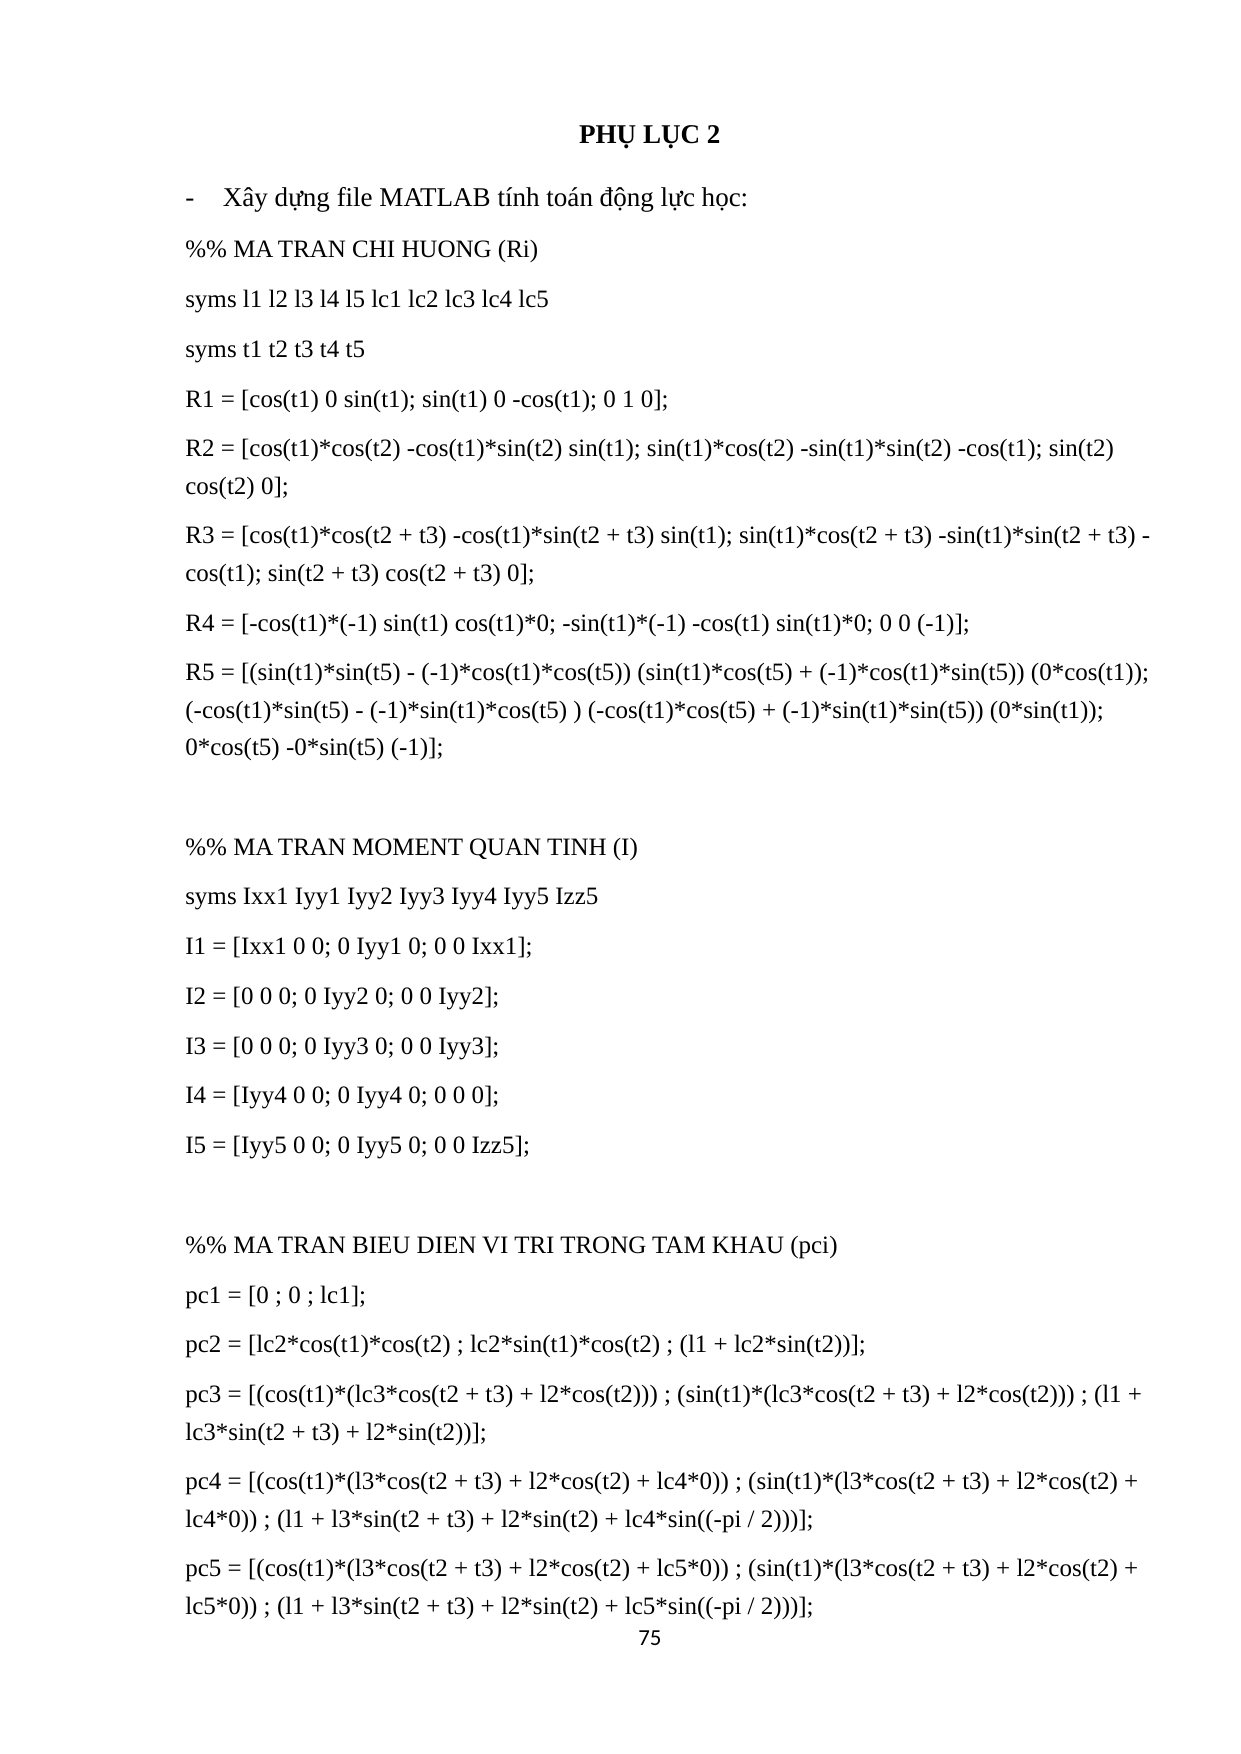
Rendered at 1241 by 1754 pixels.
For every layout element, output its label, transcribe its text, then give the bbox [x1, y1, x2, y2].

text I5 = [Iyy5 0 0; 0 Iyy5 0; 0 0 Izz5]; [185, 1130, 1152, 1159]
text I4 = [Iyy4 0 0; 0 Iyy4 0; 0 0 0]; [185, 1081, 1152, 1109]
text PHỤ LỤC 2 [148, 118, 1152, 149]
text R5 = [(sin(t1)*sin(t5) - (-1)*cos(t1)*cos(t5)) (sin(t1)*cos(t5) + (-1)*cos(t1)*sin(t5)) (0*cos(t1)); (-cos(t1)*sin(t5) - (-1)*sin(t1)*cos(t5) ) (-cos(t1)*cos(t5) + (-1)*sin(t1)*sin(t5)) (0*sin(t1)); 0*cos(t5) -0*sin(t5) (-1)]; [185, 657, 1152, 761]
text syms l1 l2 l3 l4 l5 lc1 lc2 lc3 lc4 lc5 [185, 284, 1152, 313]
text I1 = [Ixx1 0 0; 0 Iyy1 0; 0 0 Ixx1]; [185, 931, 1152, 960]
text I2 = [0 0 0; 0 Iyy2 0; 0 0 Iyy2]; [185, 981, 1152, 1010]
text R2 = [cos(t1)*cos(t2) -cos(t1)*sin(t2) sin(t1); sin(t1)*cos(t2) -sin(t1)*sin(t2) -cos(t1); sin(t2) cos(t2) 0]; [185, 433, 1152, 499]
text pc1 = [0 ; 0 ; lc1]; [185, 1280, 1152, 1308]
list Xây dựng file MATLAB tính toán động lực học: [185, 181, 1152, 213]
text R1 = [cos(t1) 0 sin(t1); sin(t1) 0 -cos(t1); 0 1 0]; [185, 384, 1152, 412]
text pc3 = [(cos(t1)*(lc3*cos(t2 + t3) + l2*cos(t2))) ; (sin(t1)*(lc3*cos(t2 + t3) + l2*cos(t2))) ; (l1 + lc3*sin(t2 + t3) + l2*sin(t2))]; [185, 1379, 1152, 1445]
text pc5 = [(cos(t1)*(l3*cos(t2 + t3) + l2*cos(t2) + lc5*0)) ; (sin(t1)*(l3*cos(t2 + t3) + l2*cos(t2) + lc5*0)) ; (l1 + l3*sin(t2 + t3) + l2*sin(t2) + lc5*sin((-pi / 2)))]; [185, 1553, 1152, 1619]
text pc4 = [(cos(t1)*(l3*cos(t2 + t3) + l2*cos(t2) + lc4*0)) ; (sin(t1)*(l3*cos(t2 + t3) + l2*cos(t2) + lc4*0)) ; (l1 + l3*sin(t2 + t3) + l2*sin(t2) + lc4*sin((-pi / 2)))]; [185, 1466, 1152, 1532]
text pc2 = [lc2*cos(t1)*cos(t2) ; lc2*sin(t1)*cos(t2) ; (l1 + lc2*sin(t2))]; [185, 1329, 1152, 1358]
text %% MA TRAN BIEU DIEN VI TRI TRONG TAM KHAU (pci) [185, 1230, 1152, 1259]
text syms Ixx1 Iyy1 Iyy2 Iyy3 Iyy4 Iyy5 Izz5 [185, 881, 1152, 910]
text R3 = [cos(t1)*cos(t2 + t3) -cos(t1)*sin(t2 + t3) sin(t1); sin(t1)*cos(t2 + t3) -sin(t1)*sin(t2 + t3) -cos(t1); sin(t2 + t3) cos(t2 + t3) 0]; [185, 521, 1152, 587]
text %% MA TRAN MOMENT QUAN TINH (I) [185, 832, 1152, 860]
text syms t1 t2 t3 t4 t5 [185, 334, 1152, 363]
text I3 = [0 0 0; 0 Iyy3 0; 0 0 Iyy3]; [185, 1031, 1152, 1059]
text R4 = [-cos(t1)*(-1) sin(t1) cos(t1)*0; -sin(t1)*(-1) -cos(t1) sin(t1)*0; 0 0 (-1)]; [185, 608, 1152, 636]
text %% MA TRAN CHI HUONG (Ri) [185, 234, 1152, 263]
